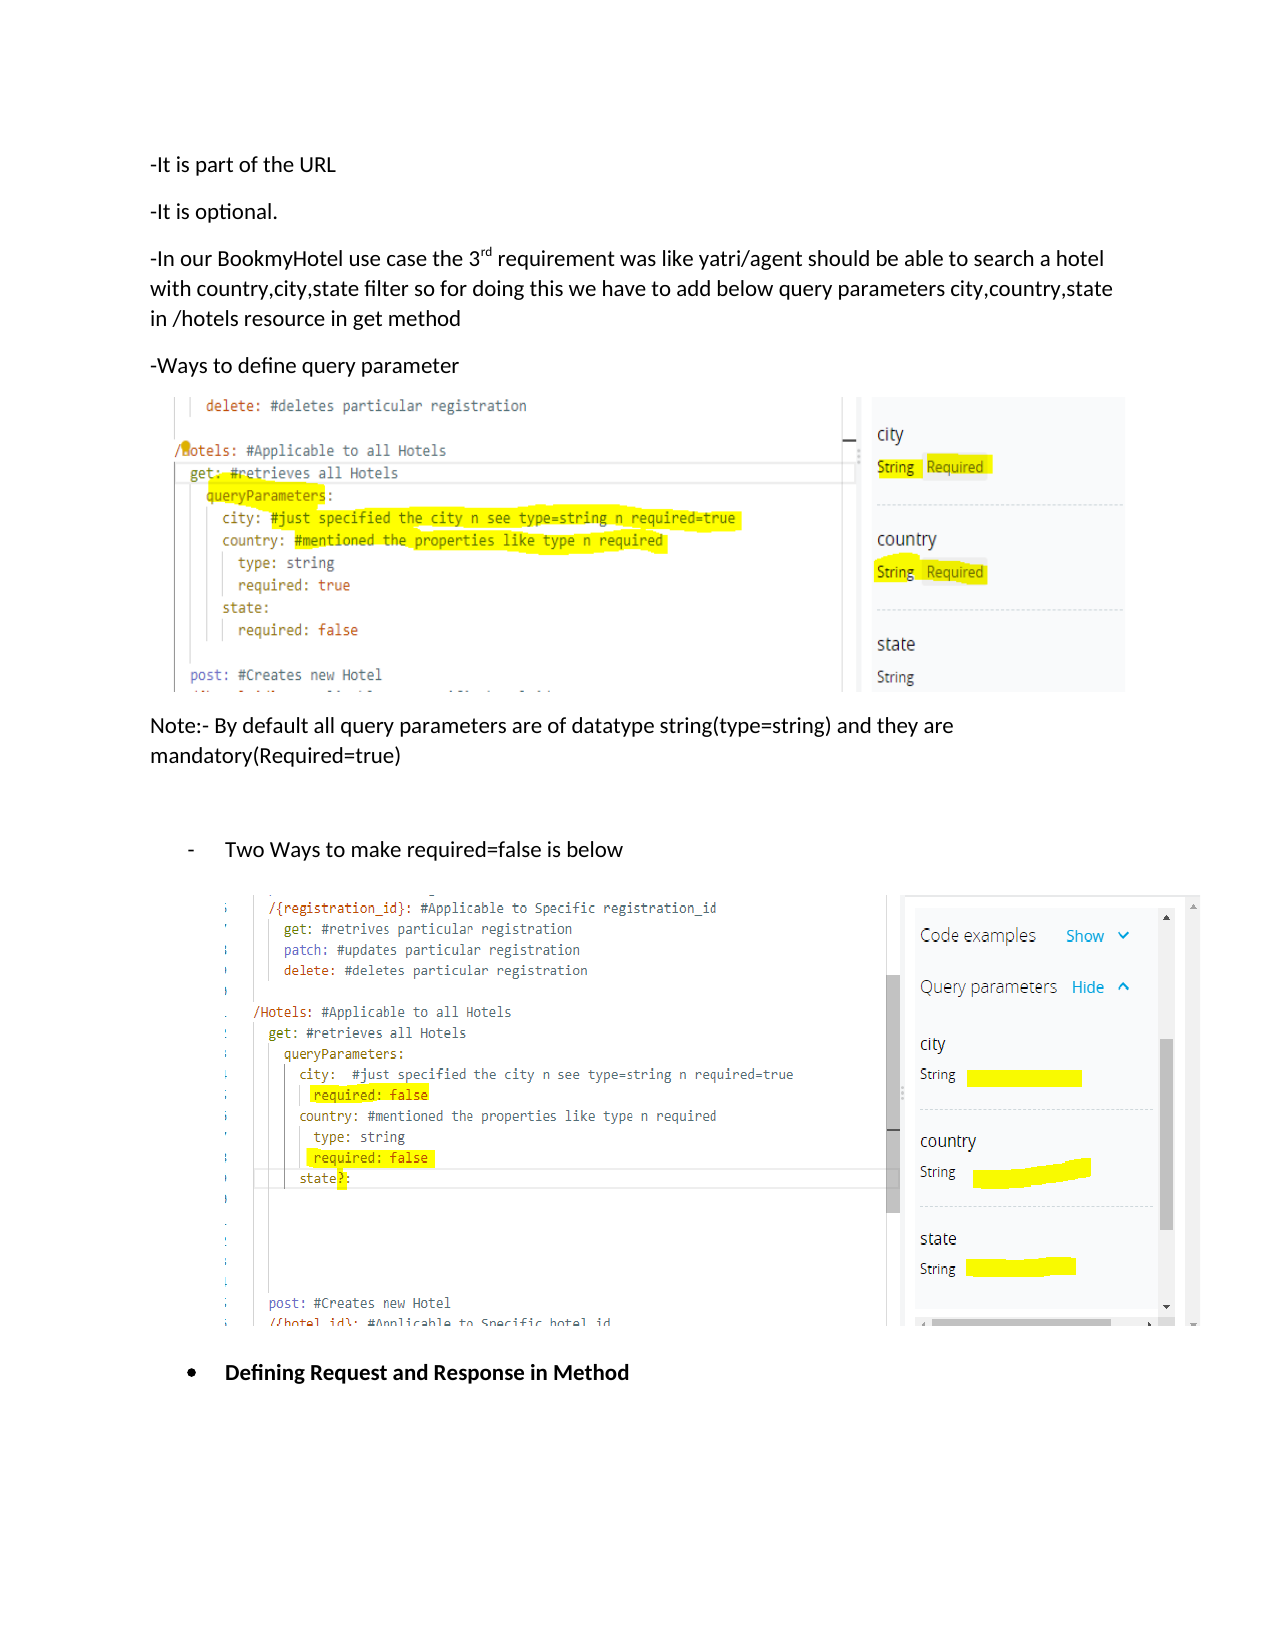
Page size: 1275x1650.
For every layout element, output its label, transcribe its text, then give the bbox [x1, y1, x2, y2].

picture [150, 397, 1125, 692]
text Note:- By default all query parameters are of datatype string(type=string) and they are mandatory(Required=true) [150, 711, 1125, 769]
text -Ways to define query parameter [150, 351, 1125, 379]
list Two Ways to make required=false is below [187, 835, 1125, 863]
list Defining Request and Response in Method [187, 1358, 1125, 1386]
text -In our BookmyHotel use case the 3rd requirement was like yatri/agent should be able to search a hotel with country,city,state filter so for doing this we have to add below query parameters city,country,state in /hotels resource in get method [150, 244, 1125, 332]
text -It is optional. [150, 197, 1125, 225]
picture [225, 895, 1200, 1326]
text -It is part of the URL [150, 150, 1125, 178]
